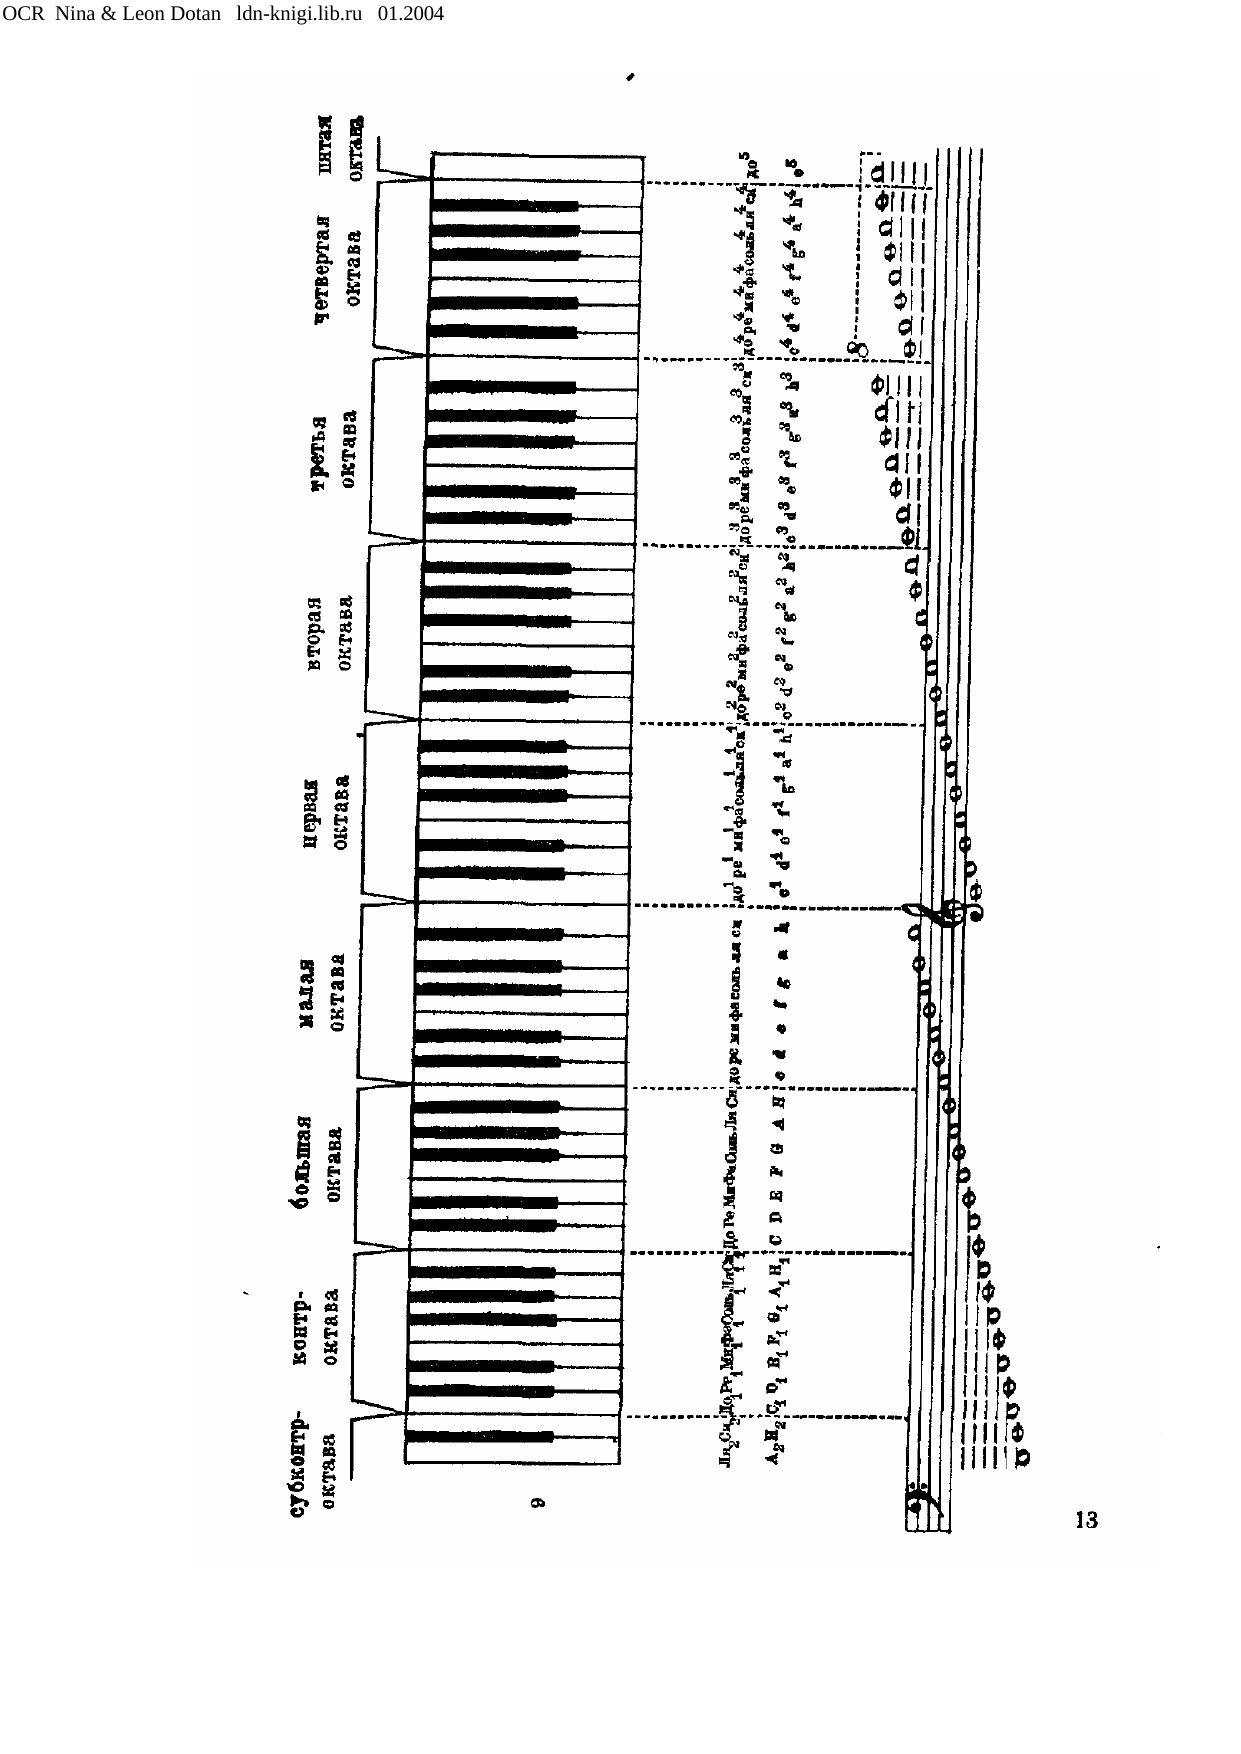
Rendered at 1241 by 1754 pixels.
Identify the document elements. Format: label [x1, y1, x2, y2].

picture [192, 70, 1162, 1567]
